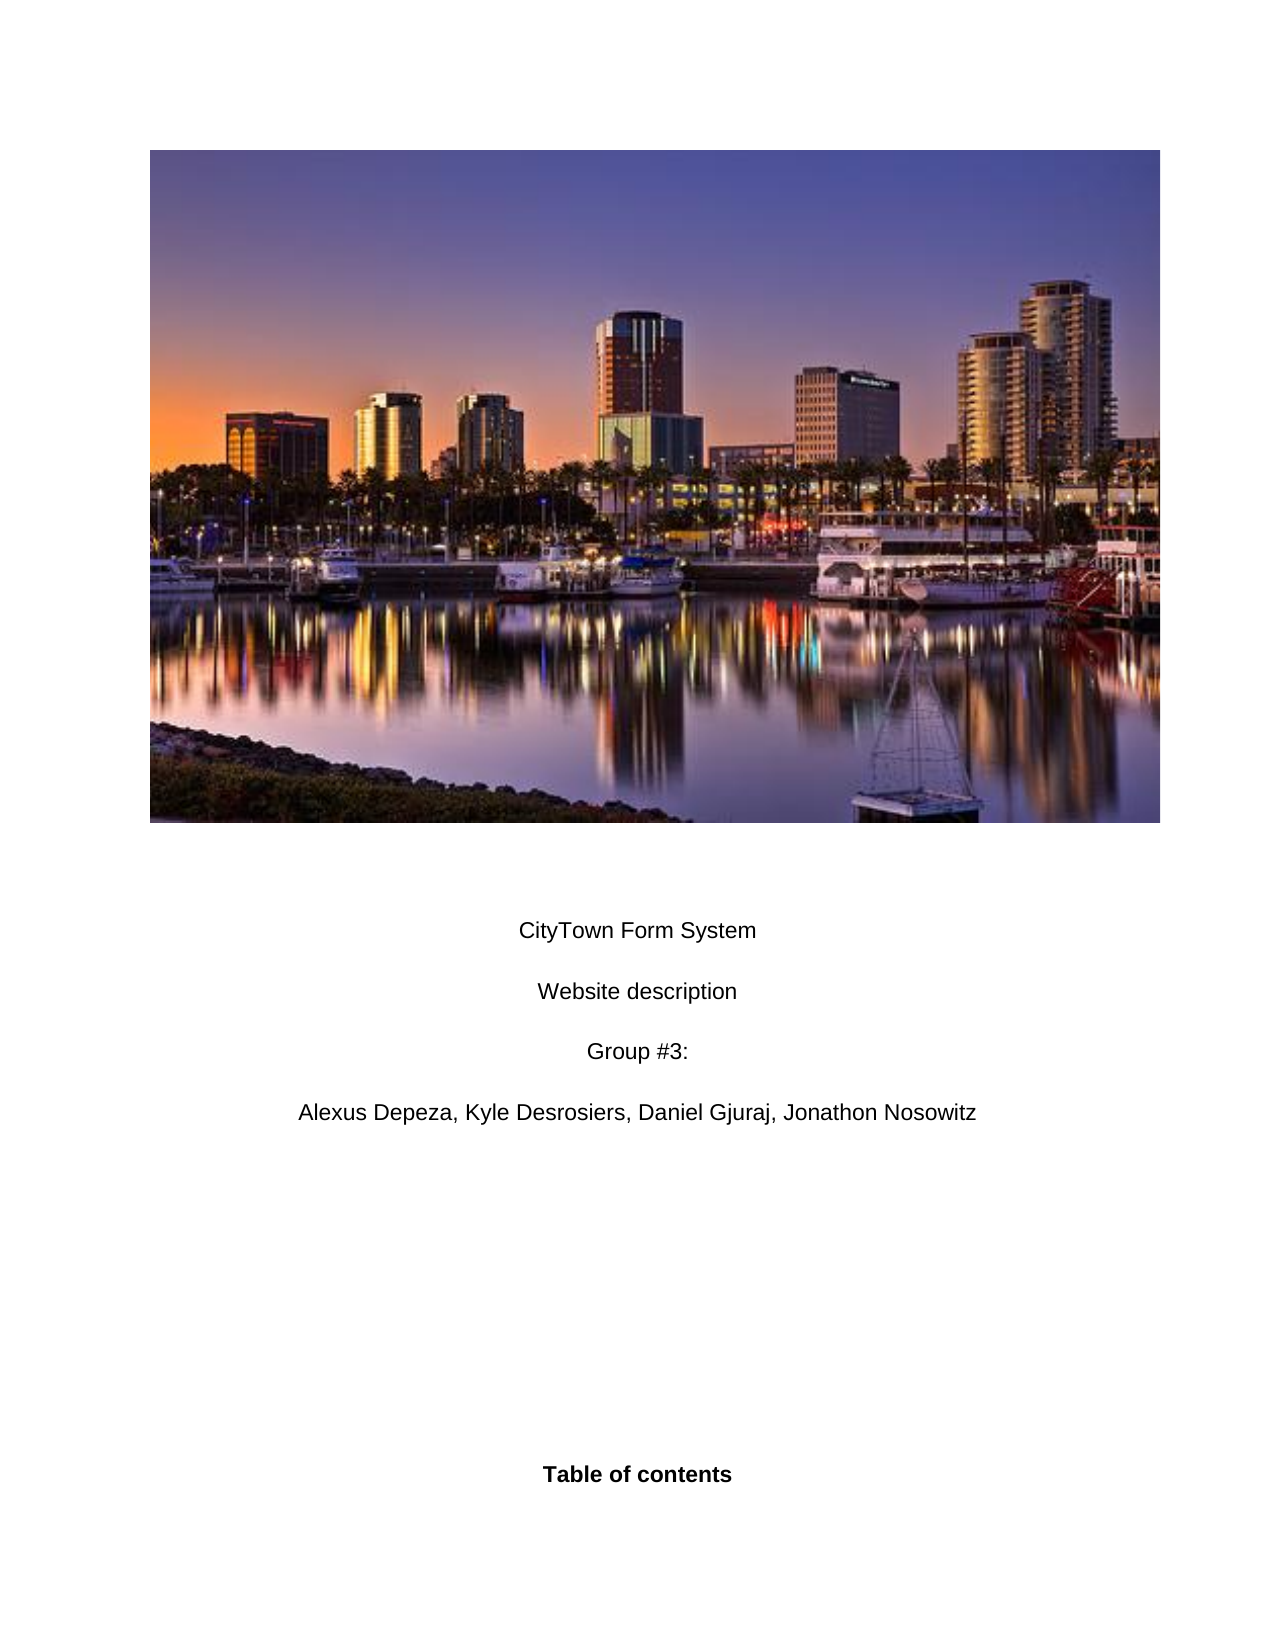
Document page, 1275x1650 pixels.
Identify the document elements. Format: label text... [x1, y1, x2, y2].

text CityTown Form System [150, 917, 1125, 943]
text Alexus Depeza, Kyle Desrosiers, Daniel Gjuraj, Jonathon Nosowitz [150, 1098, 1125, 1125]
text Table of contents [150, 1461, 1125, 1487]
text Website description [150, 978, 1125, 1004]
picture [150, 150, 1160, 823]
text Group #3: [150, 1038, 1125, 1064]
